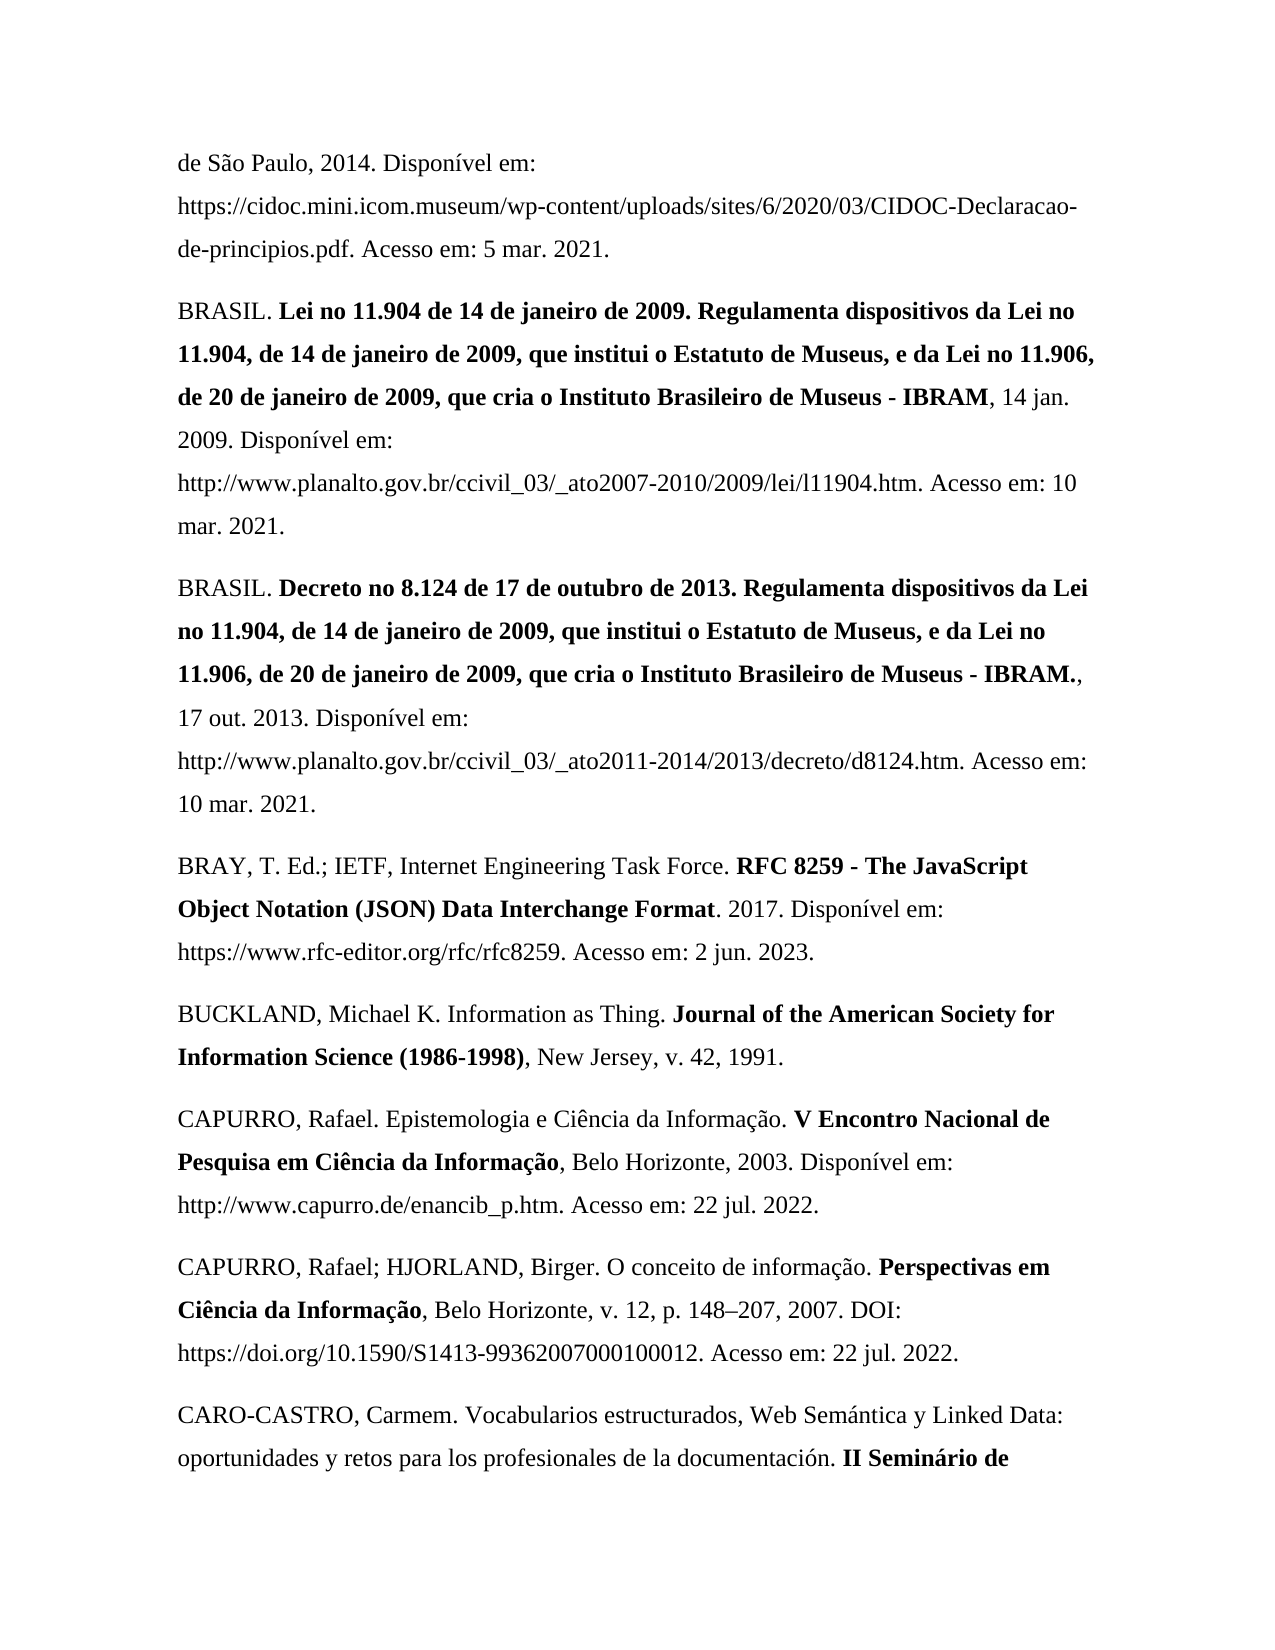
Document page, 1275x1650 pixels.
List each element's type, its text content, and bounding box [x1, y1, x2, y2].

text BUCKLAND, Michael K. Information as Thing. Journal of the American Society for Information Science (1986-1998), New Jersey, v. 42, 1991. [177, 999, 1098, 1071]
text CAPURRO, Rafael. Epistemologia e Ciência da Informação. V Encontro Nacional de Pesquisa em Ciência da Informação, Belo Horizonte, 2003. Disponível em: http://www.capurro.de/enancib_p.htm. Acesso em: 22 jul. 2022. [177, 1104, 1098, 1219]
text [177, 1400, 1098, 1472]
text CAPURRO, Rafael; HJORLAND, Birger. O conceito de informação. Perspectivas em Ciência da Informação, Belo Horizonte, v. 12, p. 148–207, 2007. DOI: https://doi.org/10.1590/S1413-99362007000100012. Acesso em: 22 jul. 2022. [177, 1252, 1098, 1367]
text BRASIL. Decreto no 8.124 de 17 de outubro de 2013. Regulamenta dispositivos da Lei no 11.904, de 14 de janeiro de 2009, que institui o Estatuto de Museus, e da Lei no 11.906, de 20 de janeiro de 2009, que cria o Instituto Brasileiro de Museus - IBRAM., 17 out. 2013. Disponível em: http://www.planalto.gov.br/ccivil_03/_ato2011-2014/2013/decreto/d8124.htm. Acesso em: 10 mar. 2021. [177, 573, 1098, 818]
text BRAY, T. Ed.; IETF, Internet Engineering Task Force. RFC 8259 - The JavaScript Object Notation (JSON) Data Interchange Format. 2017. Disponível em: https://www.rfc-editor.org/rfc/rfc8259. Acesso em: 2 jun. 2023. [177, 851, 1098, 966]
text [177, 148, 1098, 263]
text BRASIL. Lei no 11.904 de 14 de janeiro de 2009. Regulamenta dispositivos da Lei no 11.904, de 14 de janeiro de 2009, que institui o Estatuto de Museus, e da Lei no 11.906, de 20 de janeiro de 2009, que cria o Instituto Brasileiro de Museus - IBRAM, 14 jan. 2009. Disponível em: http://www.planalto.gov.br/ccivil_03/_ato2007-2010/2009/lei/l11904.htm. Acesso em: 10 mar. 2021. [177, 296, 1098, 540]
